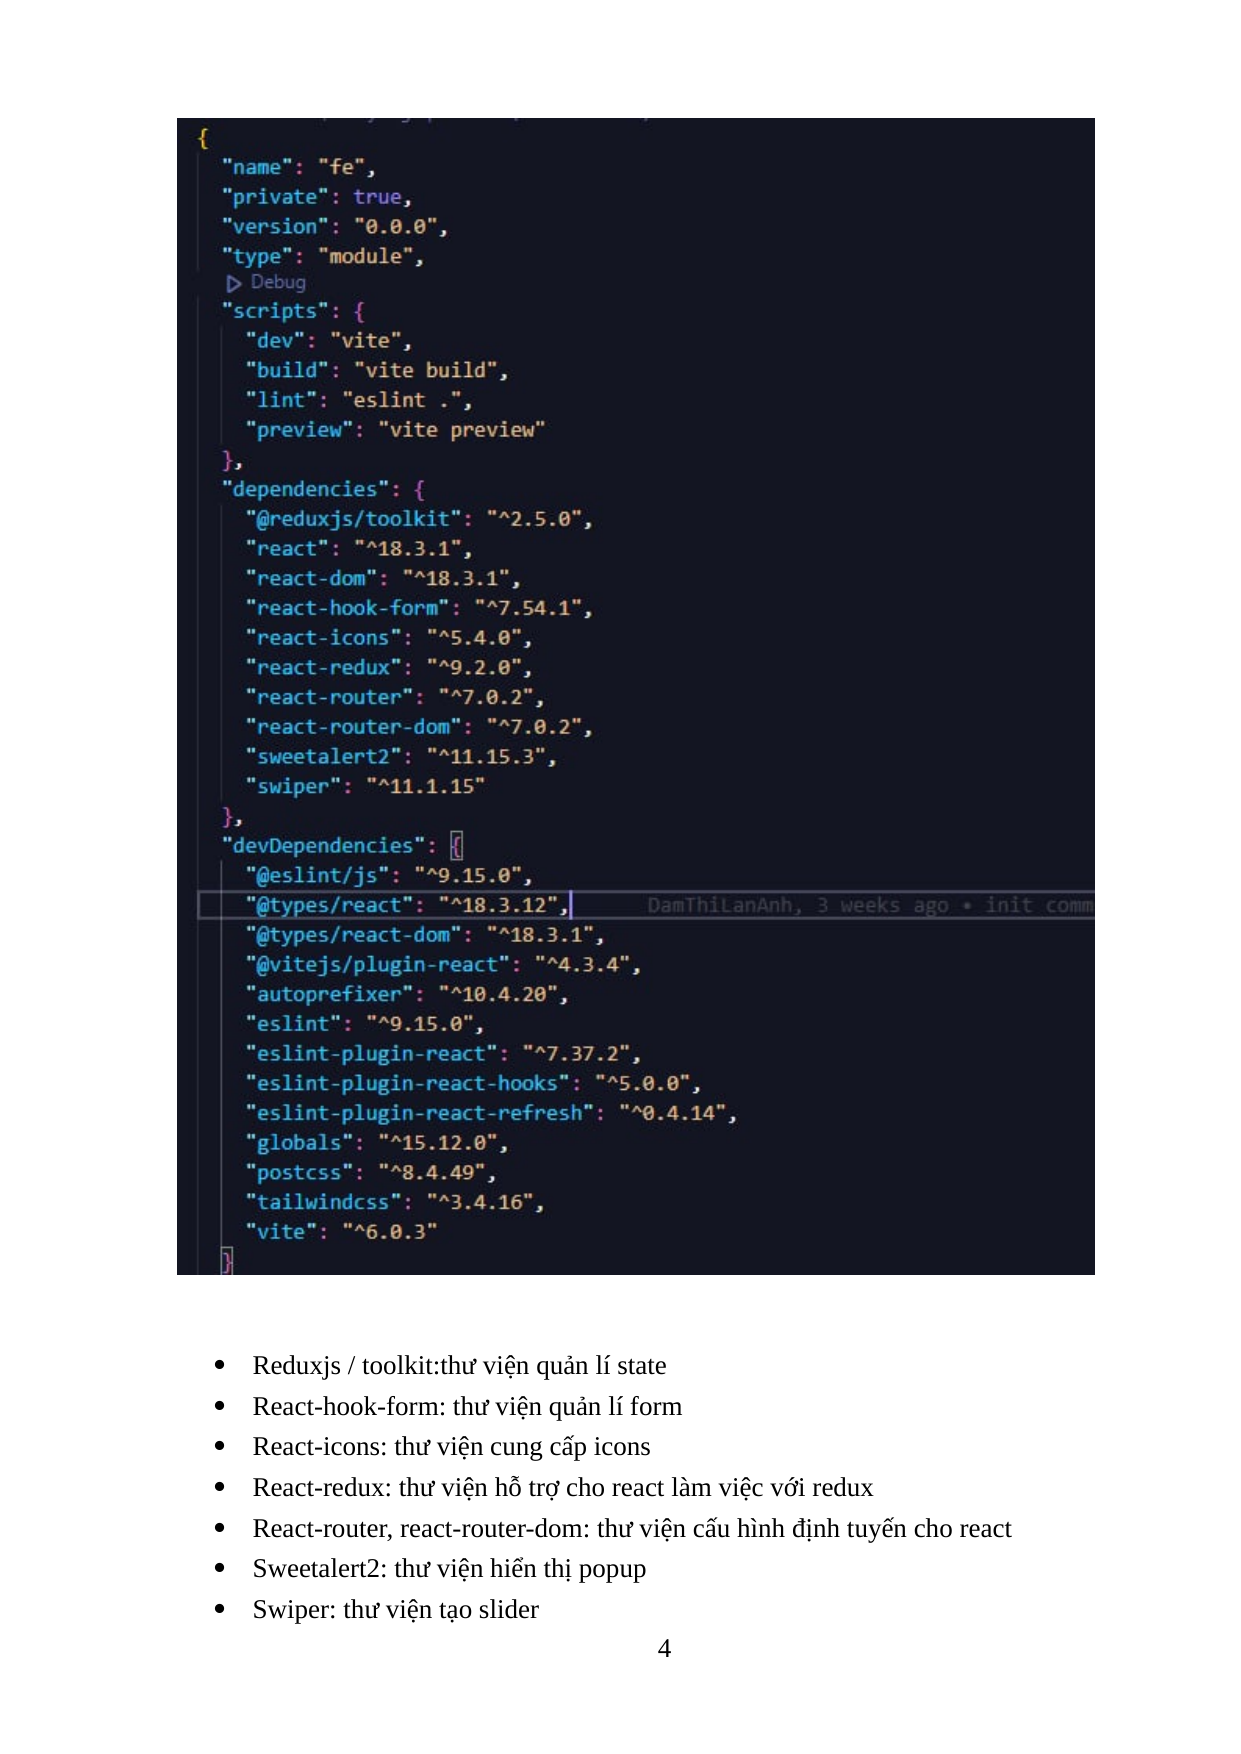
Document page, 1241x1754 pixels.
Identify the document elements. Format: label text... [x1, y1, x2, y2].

picture [177, 118, 1095, 1275]
list React-hook-form: thư viện quản lí form [215, 1390, 1152, 1421]
list Reduxjs / toolkit:thư viện quản lí state [215, 1349, 1152, 1380]
list Sweetalert2: thư viện hiển thị popup [215, 1552, 1152, 1583]
list Swiper: thư viện tạo slider [215, 1593, 1152, 1624]
list React-icons: thư viện cung cấp icons [215, 1430, 1152, 1462]
list React-redux: thư viện hỗ trợ cho react làm việc với redux [215, 1471, 1152, 1502]
list React-router, react-router-dom: thư viện cấu hình định tuyến cho react [215, 1512, 1152, 1543]
